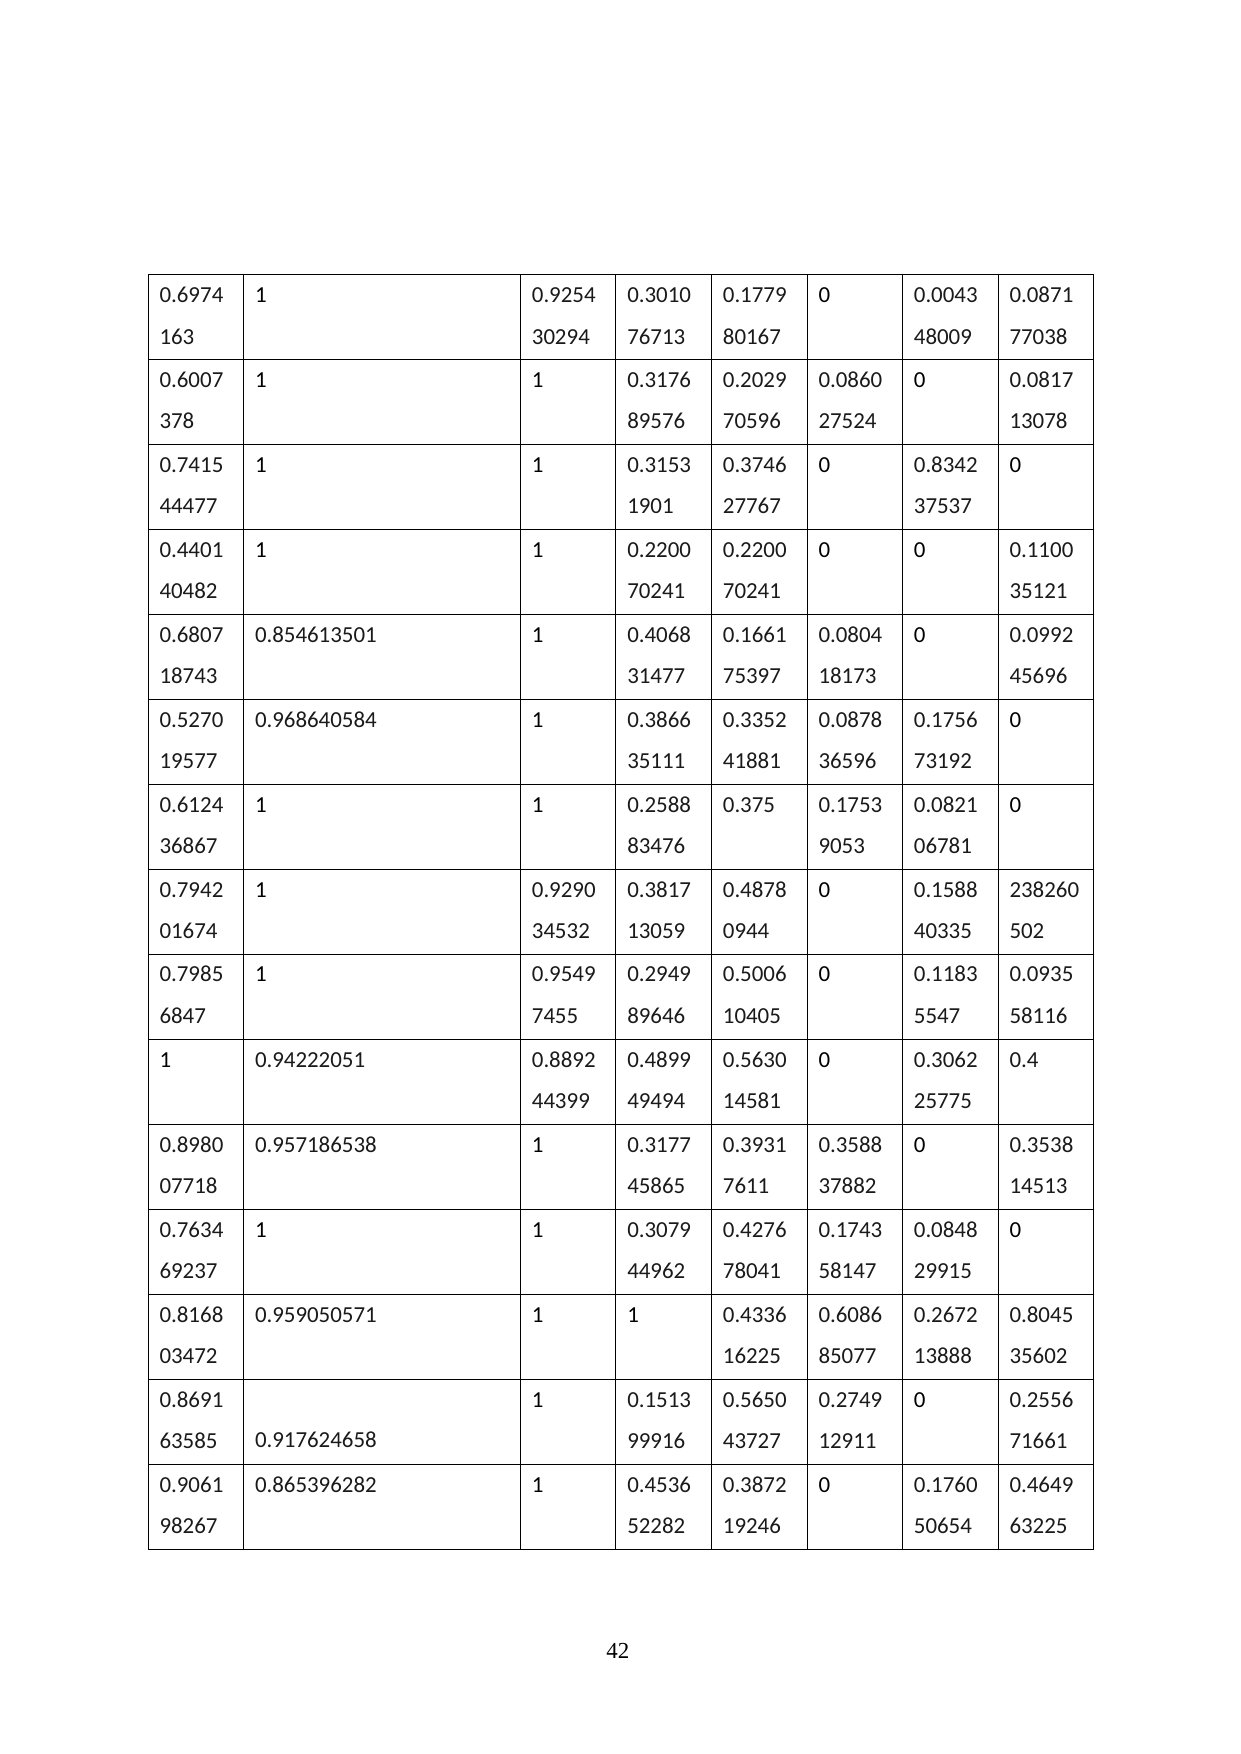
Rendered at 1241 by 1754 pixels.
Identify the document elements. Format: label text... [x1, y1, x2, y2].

table_cell 0.1100 35121 [999, 530, 1093, 614]
table_cell 1 [244, 445, 520, 529]
table_cell 0.8691 63585 [149, 1380, 243, 1464]
table_cell 0.2749 12911 [808, 1380, 902, 1464]
table_cell 0.7985 6847 [149, 955, 243, 1039]
table_cell 0.0804 18173 [808, 615, 902, 699]
table_cell 1 [149, 1040, 243, 1124]
table_cell 0 [999, 700, 1093, 784]
table_cell 0.5270 19577 [149, 700, 243, 784]
table_header 0.6974 163 [149, 275, 243, 359]
table_cell 0.2556 71661 [999, 1380, 1093, 1464]
table_cell 0.3817 13059 [616, 870, 711, 954]
table_cell 1 [521, 1125, 615, 1209]
table_cell 0.4336 16225 [712, 1295, 807, 1379]
table_cell 0.3588 37882 [808, 1125, 902, 1209]
table_cell 0.2200 70241 [712, 530, 807, 614]
table_cell 0.1743 58147 [808, 1210, 902, 1294]
table_cell 0.4899 49494 [616, 1040, 711, 1124]
table_cell 0.5006 10405 [712, 955, 807, 1039]
table_cell 1 [616, 1295, 711, 1379]
table_cell 0.865396282 [244, 1465, 520, 1549]
table_cell 0.8168 03472 [149, 1295, 243, 1379]
table_cell 0.4878 0944 [712, 870, 807, 954]
table_cell 0.4401 40482 [149, 530, 243, 614]
table_cell 0.5630 14581 [712, 1040, 807, 1124]
table_cell 0 [808, 870, 902, 954]
table_cell 0.9061 98267 [149, 1465, 243, 1549]
table_cell 0.2672 13888 [903, 1295, 998, 1379]
table_cell 0.7415 44477 [149, 445, 243, 529]
table_cell 0.7942 01674 [149, 870, 243, 954]
table_cell 0.3866 35111 [616, 700, 711, 784]
table_cell 0.6086 85077 [808, 1295, 902, 1379]
table_cell 0.957186538 [244, 1125, 520, 1209]
table_cell 1 [521, 700, 615, 784]
table_cell 0.9290 34532 [521, 870, 615, 954]
table_cell 0 [903, 1380, 998, 1464]
table_cell 0.2949 89646 [616, 955, 711, 1039]
table_cell 0.4068 31477 [616, 615, 711, 699]
table_cell 0 [808, 955, 902, 1039]
table_cell 0.854613501 [244, 615, 520, 699]
table_cell 0 [808, 1465, 902, 1549]
table_cell 1 [521, 1465, 615, 1549]
table_cell 0.2029 70596 [712, 360, 807, 444]
table_cell 1 [521, 1295, 615, 1379]
table_cell 0.4649 63225 [999, 1465, 1093, 1549]
table_cell 0.0935 58116 [999, 955, 1093, 1039]
table_cell 0 [903, 360, 998, 444]
table_header 0.0043 48009 [903, 275, 998, 359]
table_cell 0 [808, 445, 902, 529]
table_cell 0.4536 52282 [616, 1465, 711, 1549]
table_cell 0.3153 1901 [616, 445, 711, 529]
table_cell 0.1753 9053 [808, 785, 902, 869]
table_cell 0 [903, 1125, 998, 1209]
table_cell 0.968640584 [244, 700, 520, 784]
table_cell 0.3079 44962 [616, 1210, 711, 1294]
table_cell 1 [244, 870, 520, 954]
table_header 0.1779 80167 [712, 275, 807, 359]
table_cell 0 [903, 615, 998, 699]
table_cell 0.4 [999, 1040, 1093, 1124]
table_cell 0.8980 07718 [149, 1125, 243, 1209]
table_cell 0.0860 27524 [808, 360, 902, 444]
table_cell 0.94222051 [244, 1040, 520, 1124]
table_cell 0.3352 41881 [712, 700, 807, 784]
table_cell 0.8342 37537 [903, 445, 998, 529]
table_cell 0.1588 40335 [903, 870, 998, 954]
table_cell 0.3746 27767 [712, 445, 807, 529]
table_cell 0.1183 5547 [903, 955, 998, 1039]
table_cell 0.2200 70241 [616, 530, 711, 614]
table_cell 0.0878 36596 [808, 700, 902, 784]
table_cell 0.0817 13078 [999, 360, 1093, 444]
table_cell 0.3872 19246 [712, 1465, 807, 1549]
table_cell 1 [521, 445, 615, 529]
table_cell 0.4276 78041 [712, 1210, 807, 1294]
table_cell 0.3538 14513 [999, 1125, 1093, 1209]
table_cell 0.0821 06781 [903, 785, 998, 869]
table_cell 1 [521, 615, 615, 699]
table_cell 0.9549 7455 [521, 955, 615, 1039]
table_cell 0.3062 25775 [903, 1040, 998, 1124]
table_cell 0 [808, 530, 902, 614]
table_cell 0.0992 45696 [999, 615, 1093, 699]
table_cell 0.6807 18743 [149, 615, 243, 699]
table_header 0.0871 77038 [999, 275, 1093, 359]
table_cell 0.7634 69237 [149, 1210, 243, 1294]
table_cell 0.6007 378 [149, 360, 243, 444]
table_cell 0.5650 43727 [712, 1380, 807, 1464]
table_header 1 [244, 275, 520, 359]
table_cell 0.8045 35602 [999, 1295, 1093, 1379]
table_cell 0.375 [712, 785, 807, 869]
table_cell 0.1760 50654 [903, 1465, 998, 1549]
table_cell 1 [244, 785, 520, 869]
table_header 0.3010 76713 [616, 275, 711, 359]
table_cell 0.0848 29915 [903, 1210, 998, 1294]
table_cell 1 [244, 530, 520, 614]
table_cell 1 [521, 1210, 615, 1294]
table_cell 1 [521, 530, 615, 614]
table_cell 0.1661 75397 [712, 615, 807, 699]
table_cell 238260 502 [999, 870, 1093, 954]
table_cell 0.6124 36867 [149, 785, 243, 869]
table_cell 1 [244, 360, 520, 444]
table_cell 1 [521, 360, 615, 444]
table_cell 0.8892 44399 [521, 1040, 615, 1124]
table_cell 0.3176 89576 [616, 360, 711, 444]
table_cell 0 [808, 1040, 902, 1124]
table_header 0 [808, 275, 902, 359]
table_header 0.9254 30294 [521, 275, 615, 359]
table_cell 1 [244, 955, 520, 1039]
table_cell 0 [903, 530, 998, 614]
table_cell 0 [999, 445, 1093, 529]
table_cell 0 [999, 785, 1093, 869]
table_cell 0.1756 73192 [903, 700, 998, 784]
table_cell 0 [999, 1210, 1093, 1294]
table_cell 0.959050571 [244, 1295, 520, 1379]
table_cell 0.3177 45865 [616, 1125, 711, 1209]
table_cell 0.2588 83476 [616, 785, 711, 869]
table_cell 0.917624658 [244, 1380, 520, 1464]
table_cell 1 [521, 785, 615, 869]
table_cell 0.1513 99916 [616, 1380, 711, 1464]
table_cell 1 [521, 1380, 615, 1464]
table_cell 0.3931 7611 [712, 1125, 807, 1209]
table_cell 1 [244, 1210, 520, 1294]
